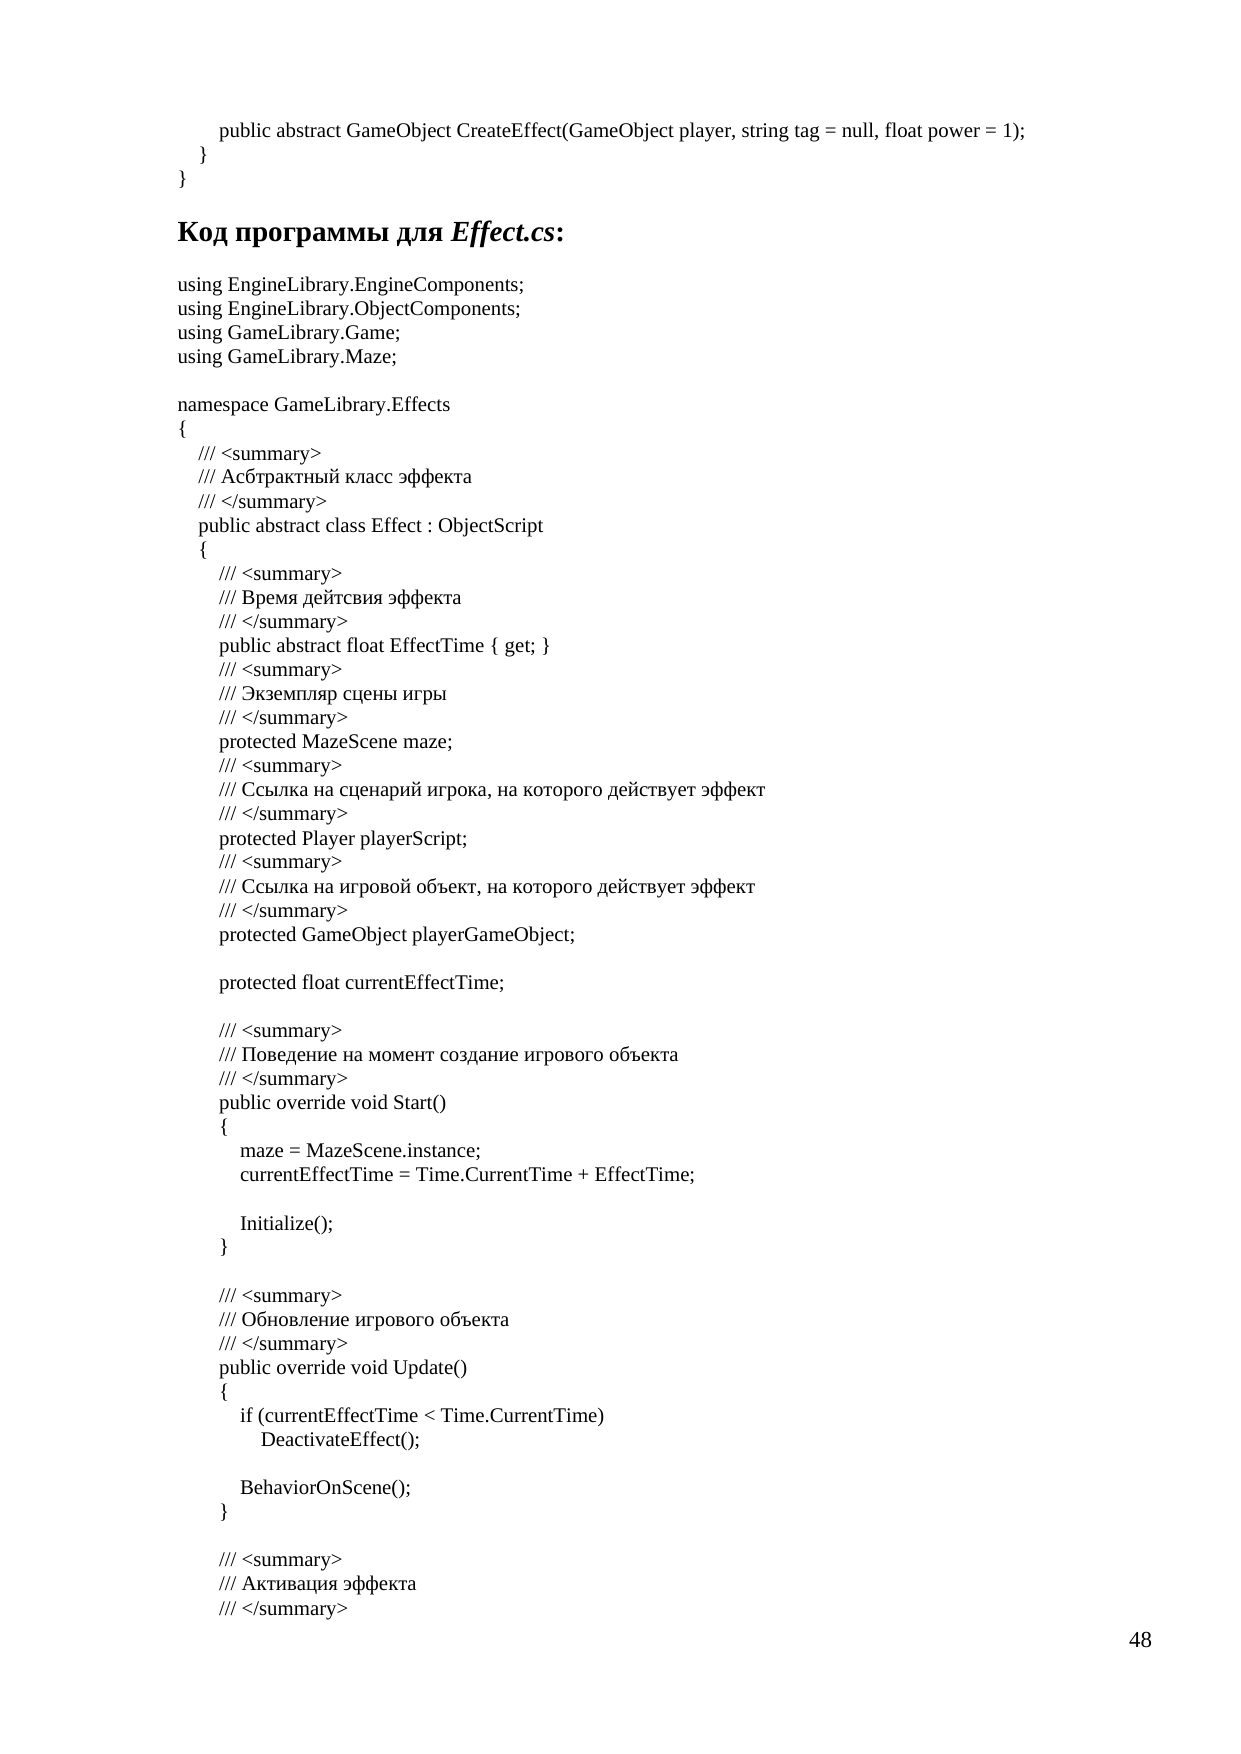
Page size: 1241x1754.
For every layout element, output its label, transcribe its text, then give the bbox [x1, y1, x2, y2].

text public abstract class Effect : ObjectScript [177, 513, 1152, 537]
text /// Обновление игрового объекта [177, 1307, 1152, 1331]
text /// <summary> [177, 753, 1152, 777]
text /// </summary> [177, 801, 1152, 825]
text /// <summary> [177, 1283, 1152, 1307]
text using GameLibrary.Maze; [177, 344, 1152, 368]
text } [177, 1499, 1152, 1523]
text DeactivateEffect(); [177, 1427, 1152, 1451]
text /// Поведение на момент создание игрового объекта [177, 1042, 1152, 1066]
text /// <summary> [177, 849, 1152, 873]
text public override void Update() [177, 1355, 1152, 1379]
text maze = MazeScene.instance; [177, 1138, 1152, 1162]
text namespace GameLibrary.Effects [177, 392, 1152, 416]
text /// <summary> [177, 561, 1152, 585]
text /// </summary> [177, 488, 1152, 513]
text public override void Start() [177, 1090, 1152, 1114]
text } [177, 166, 1152, 190]
text /// <summary> [177, 1018, 1152, 1042]
text /// Экземпляр сцены игры [177, 681, 1152, 705]
text /// Ссылка на сценарий игрока, на которого действует эффект [177, 777, 1152, 801]
text /// <summary> [177, 1547, 1152, 1571]
text public abstract float EffectTime { get; } [177, 633, 1152, 657]
text /// <summary> [177, 440, 1152, 464]
text /// </summary> [177, 898, 1152, 922]
text Initialize(); [177, 1210, 1152, 1234]
text protected float currentEffectTime; [177, 970, 1152, 994]
text /// </summary> [177, 1066, 1152, 1090]
text /// </summary> [177, 609, 1152, 633]
text public abstract GameObject CreateEffect(GameObject player, string tag = null, float power = 1); [177, 118, 1152, 142]
text { [177, 537, 1152, 561]
text if (currentEffectTime < Time.CurrentTime) [177, 1403, 1152, 1427]
text } [177, 142, 1152, 166]
text using GameLibrary.Game; [177, 320, 1152, 344]
text /// </summary> [177, 1595, 1152, 1619]
text protected MazeScene maze; [177, 729, 1152, 753]
text { [177, 1379, 1152, 1403]
text /// </summary> [177, 1331, 1152, 1355]
text /// Асбтрактный класс эффекта [177, 464, 1152, 488]
text { [177, 1114, 1152, 1138]
text using EngineLibrary.ObjectComponents; [177, 296, 1152, 320]
text { [177, 416, 1152, 440]
text protected GameObject playerGameObject; [177, 922, 1152, 946]
text /// Время дейтсвия эффекта [177, 585, 1152, 609]
text BehaviorOnScene(); [177, 1475, 1152, 1499]
text /// Активация эффекта [177, 1571, 1152, 1595]
text protected Player playerScript; [177, 825, 1152, 849]
text /// <summary> [177, 657, 1152, 681]
text /// Ссылка на игровой объект, на которого действует эффект [177, 873, 1152, 898]
text } [177, 1234, 1152, 1258]
text currentEffectTime = Time.CurrentTime + EffectTime; [177, 1162, 1152, 1186]
text using EngineLibrary.EngineComponents; [177, 272, 1152, 296]
text /// </summary> [177, 705, 1152, 729]
text Код программы для Effect.cs: [177, 214, 1152, 248]
